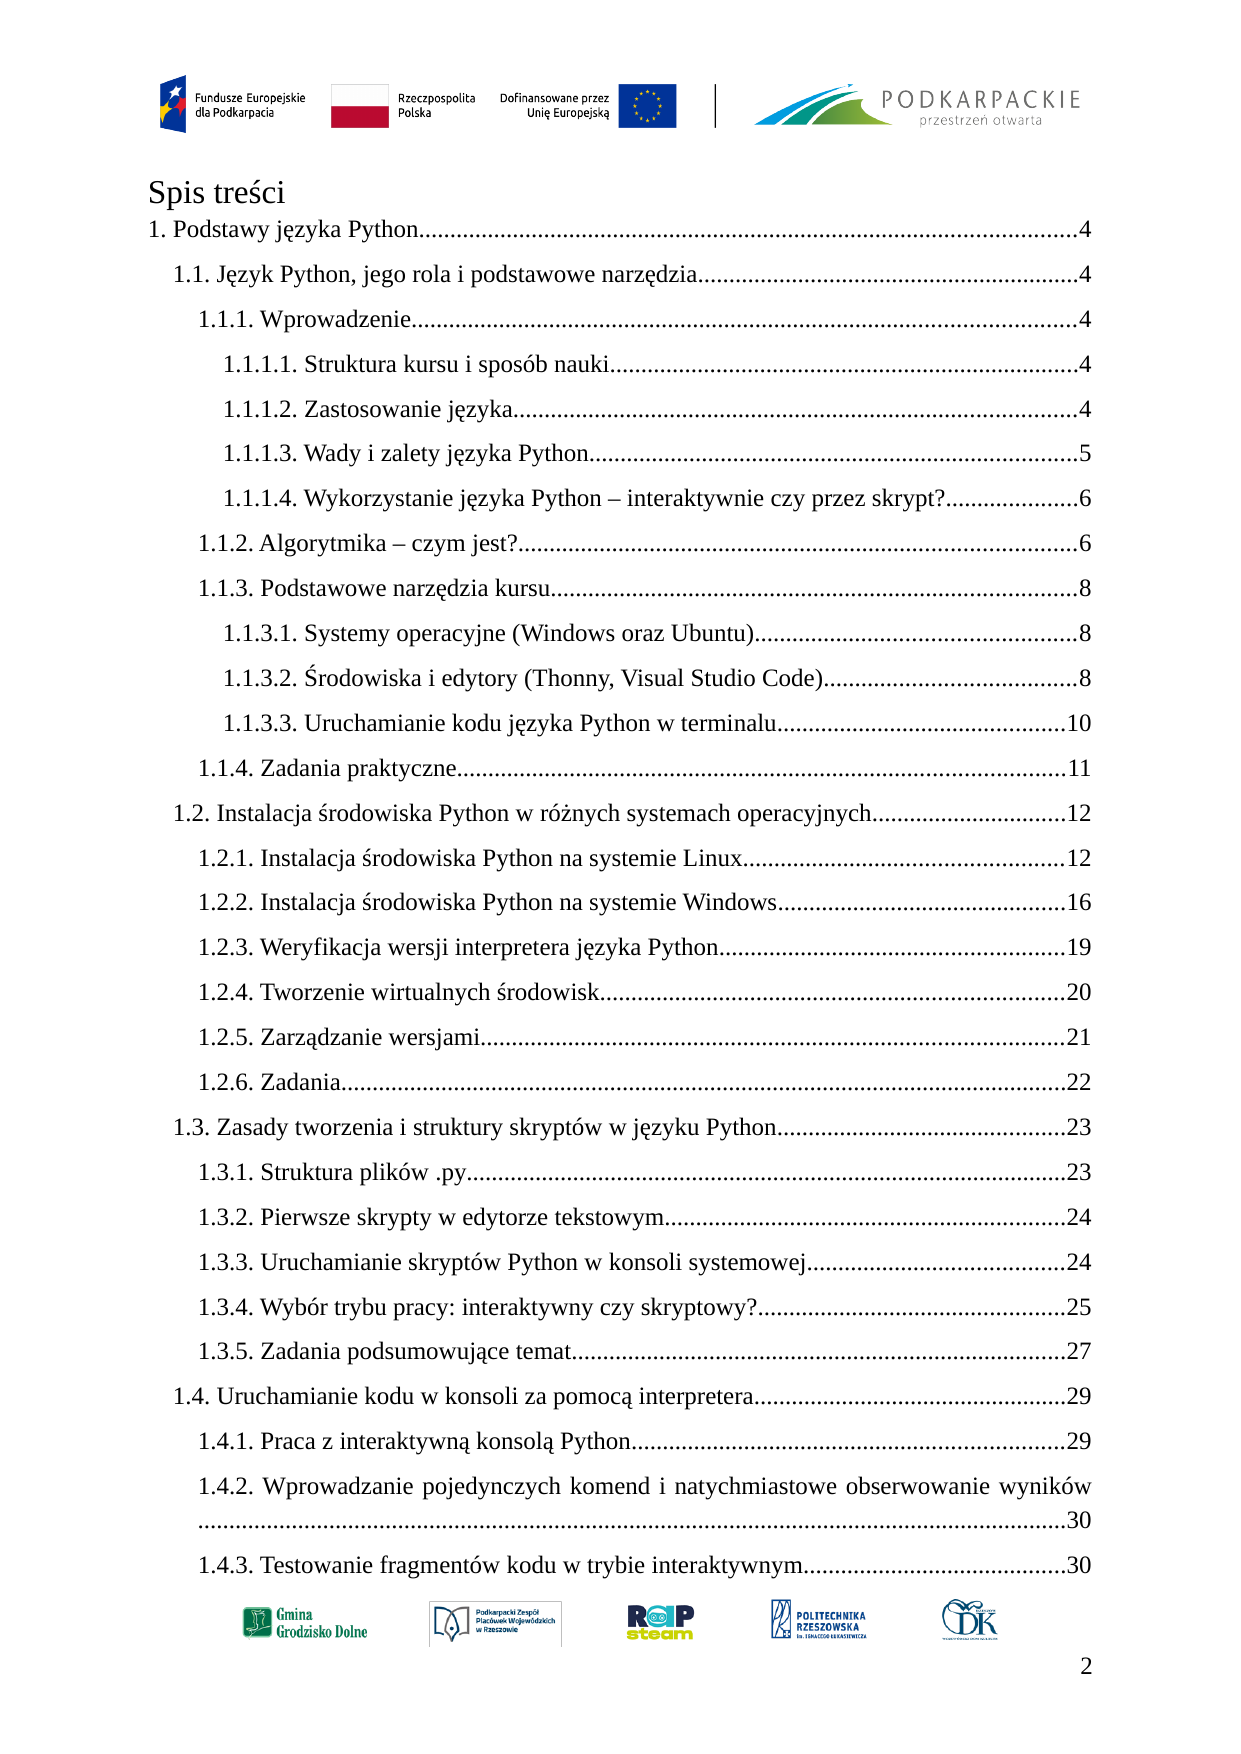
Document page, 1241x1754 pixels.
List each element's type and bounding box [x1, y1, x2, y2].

picture [147, 60, 1093, 148]
picture [242, 1585, 998, 1652]
